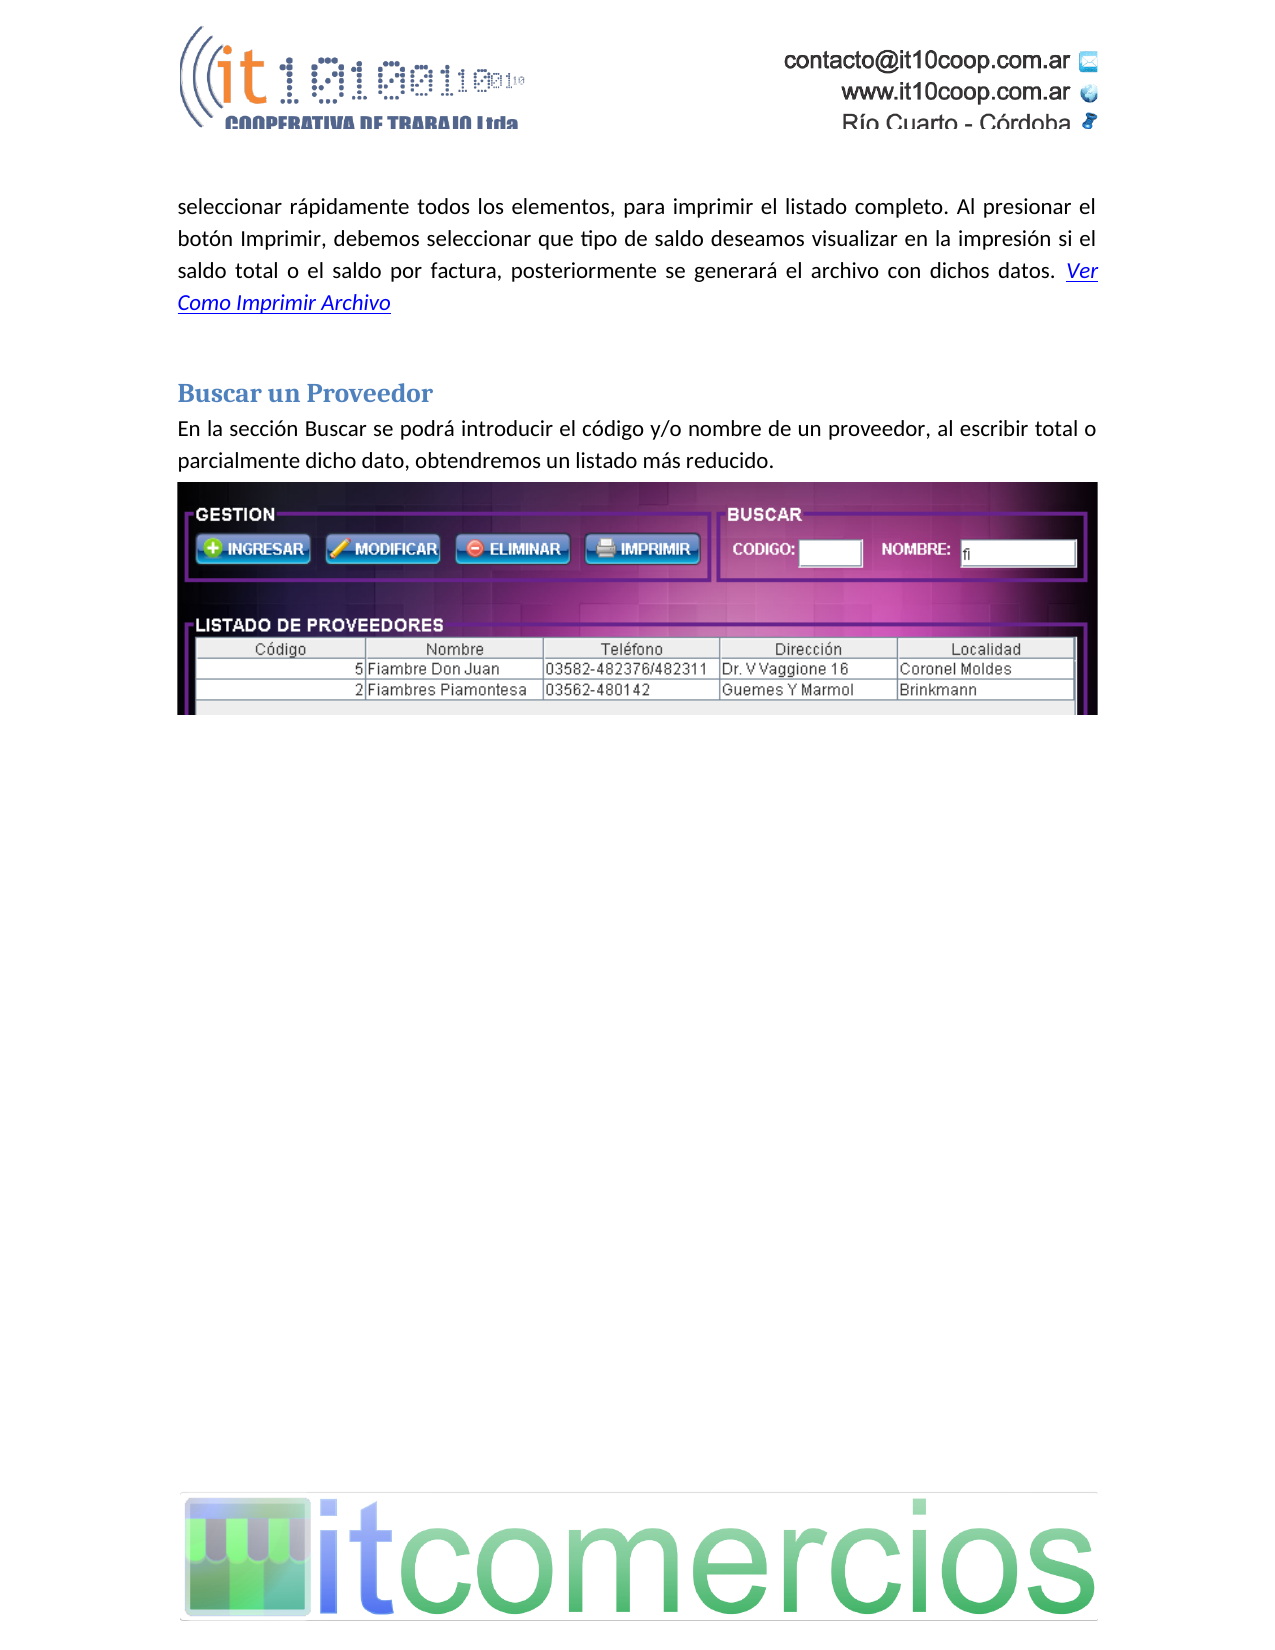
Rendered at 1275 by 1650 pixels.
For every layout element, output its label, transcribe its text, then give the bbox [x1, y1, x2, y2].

subtitle Buscar un Proveedor [177, 378, 1098, 409]
text En la sección Buscar se podrá introducir el código y/o nombre de un proveedor, al escribir total o parcialmente dicho dato, obtendremos un listado más reducido. [177, 414, 1098, 474]
picture [178, 1487, 1096, 1622]
picture [177, 482, 1098, 715]
picture [178, 25, 1096, 129]
